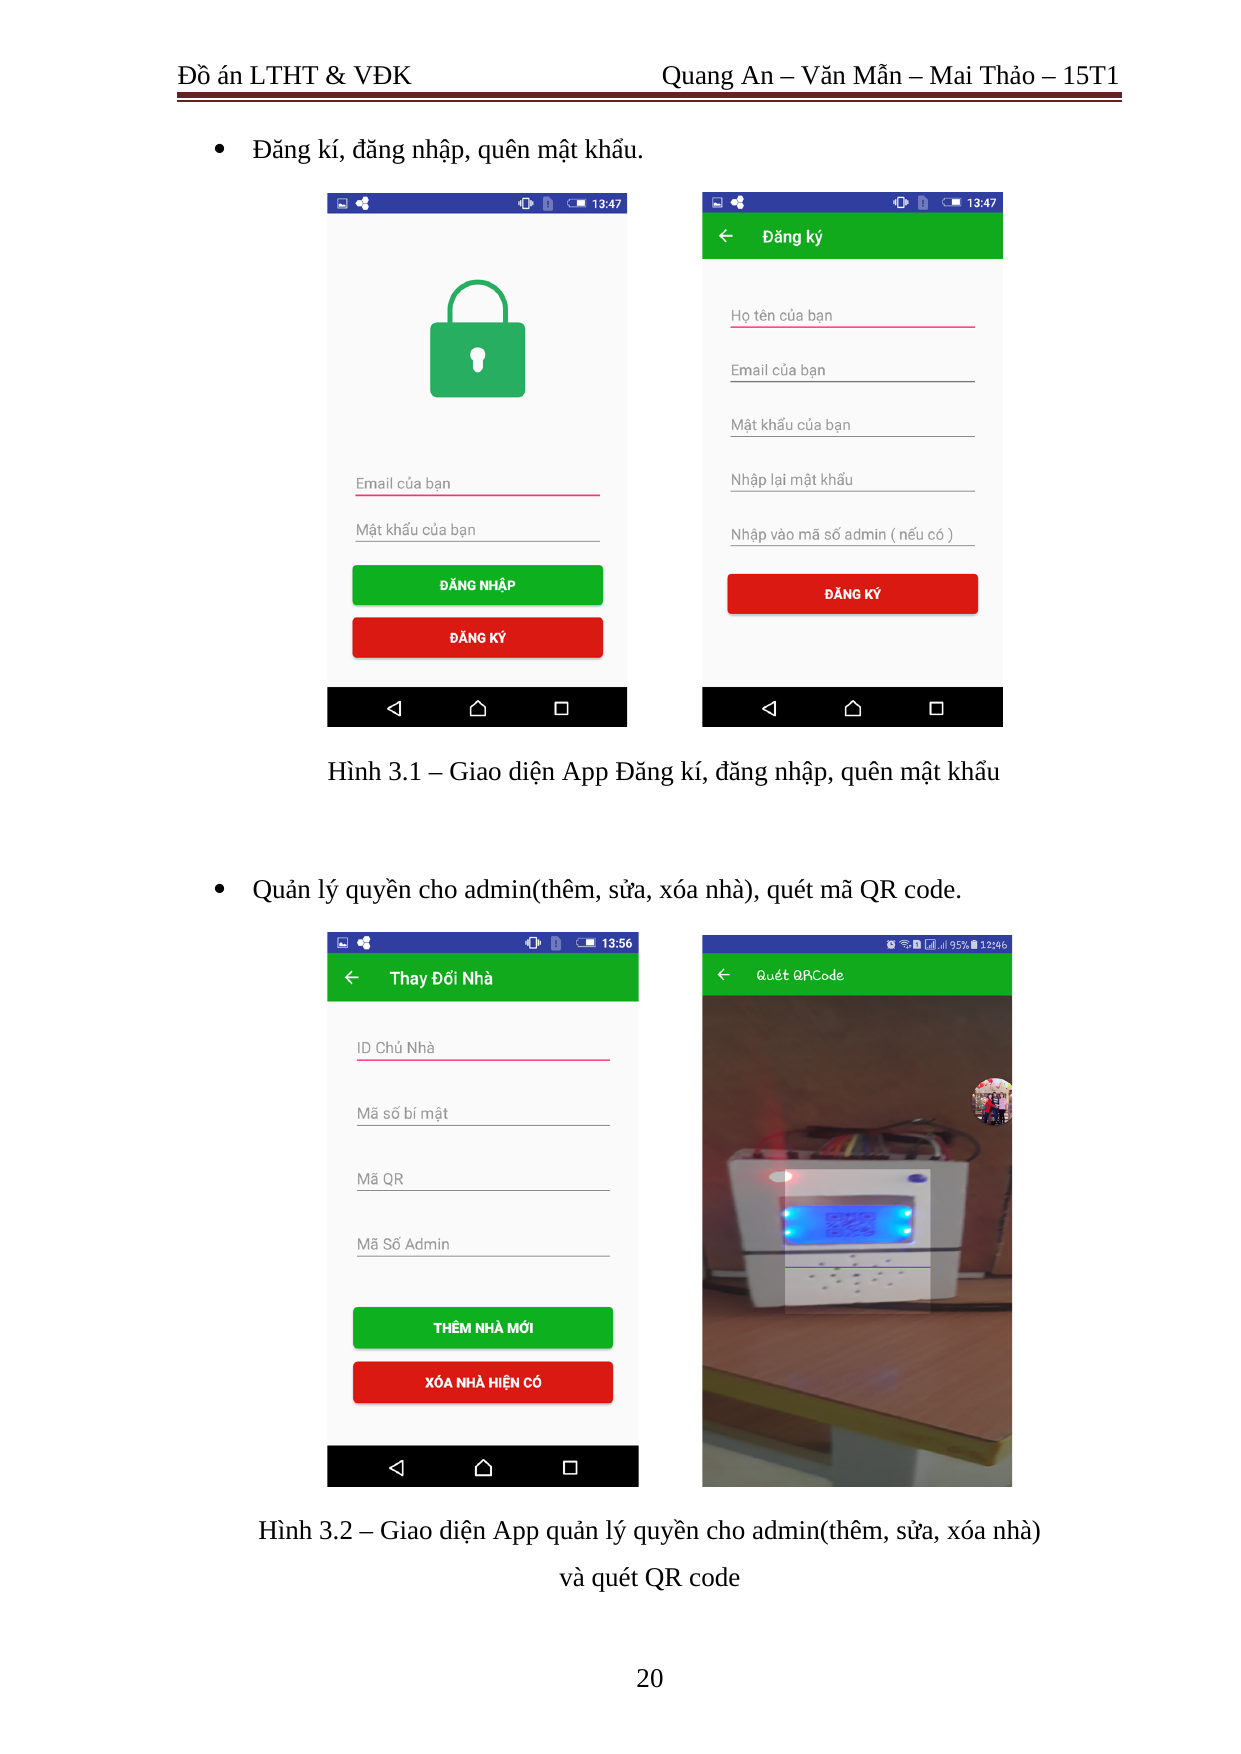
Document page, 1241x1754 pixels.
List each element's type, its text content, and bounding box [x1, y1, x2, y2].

text Hình 3.2 – Giao diện App quản lý quyền cho admin(thêm, sửa, xóa nhà) và quét QR code [177, 1514, 1122, 1592]
picture [702, 192, 1003, 727]
text Hình 3.1 – Giao diện App Đăng kí, đăng nhập, quên mật khẩu [290, 755, 1122, 786]
list Quản lý quyền cho admin(thêm, sửa, xóa nhà), quét mã QR code. [215, 873, 1122, 905]
picture [327, 932, 639, 1487]
list Đăng kí, đăng nhập, quên mật khẩu. [215, 133, 1122, 164]
picture [702, 935, 1013, 1487]
picture [327, 193, 628, 727]
